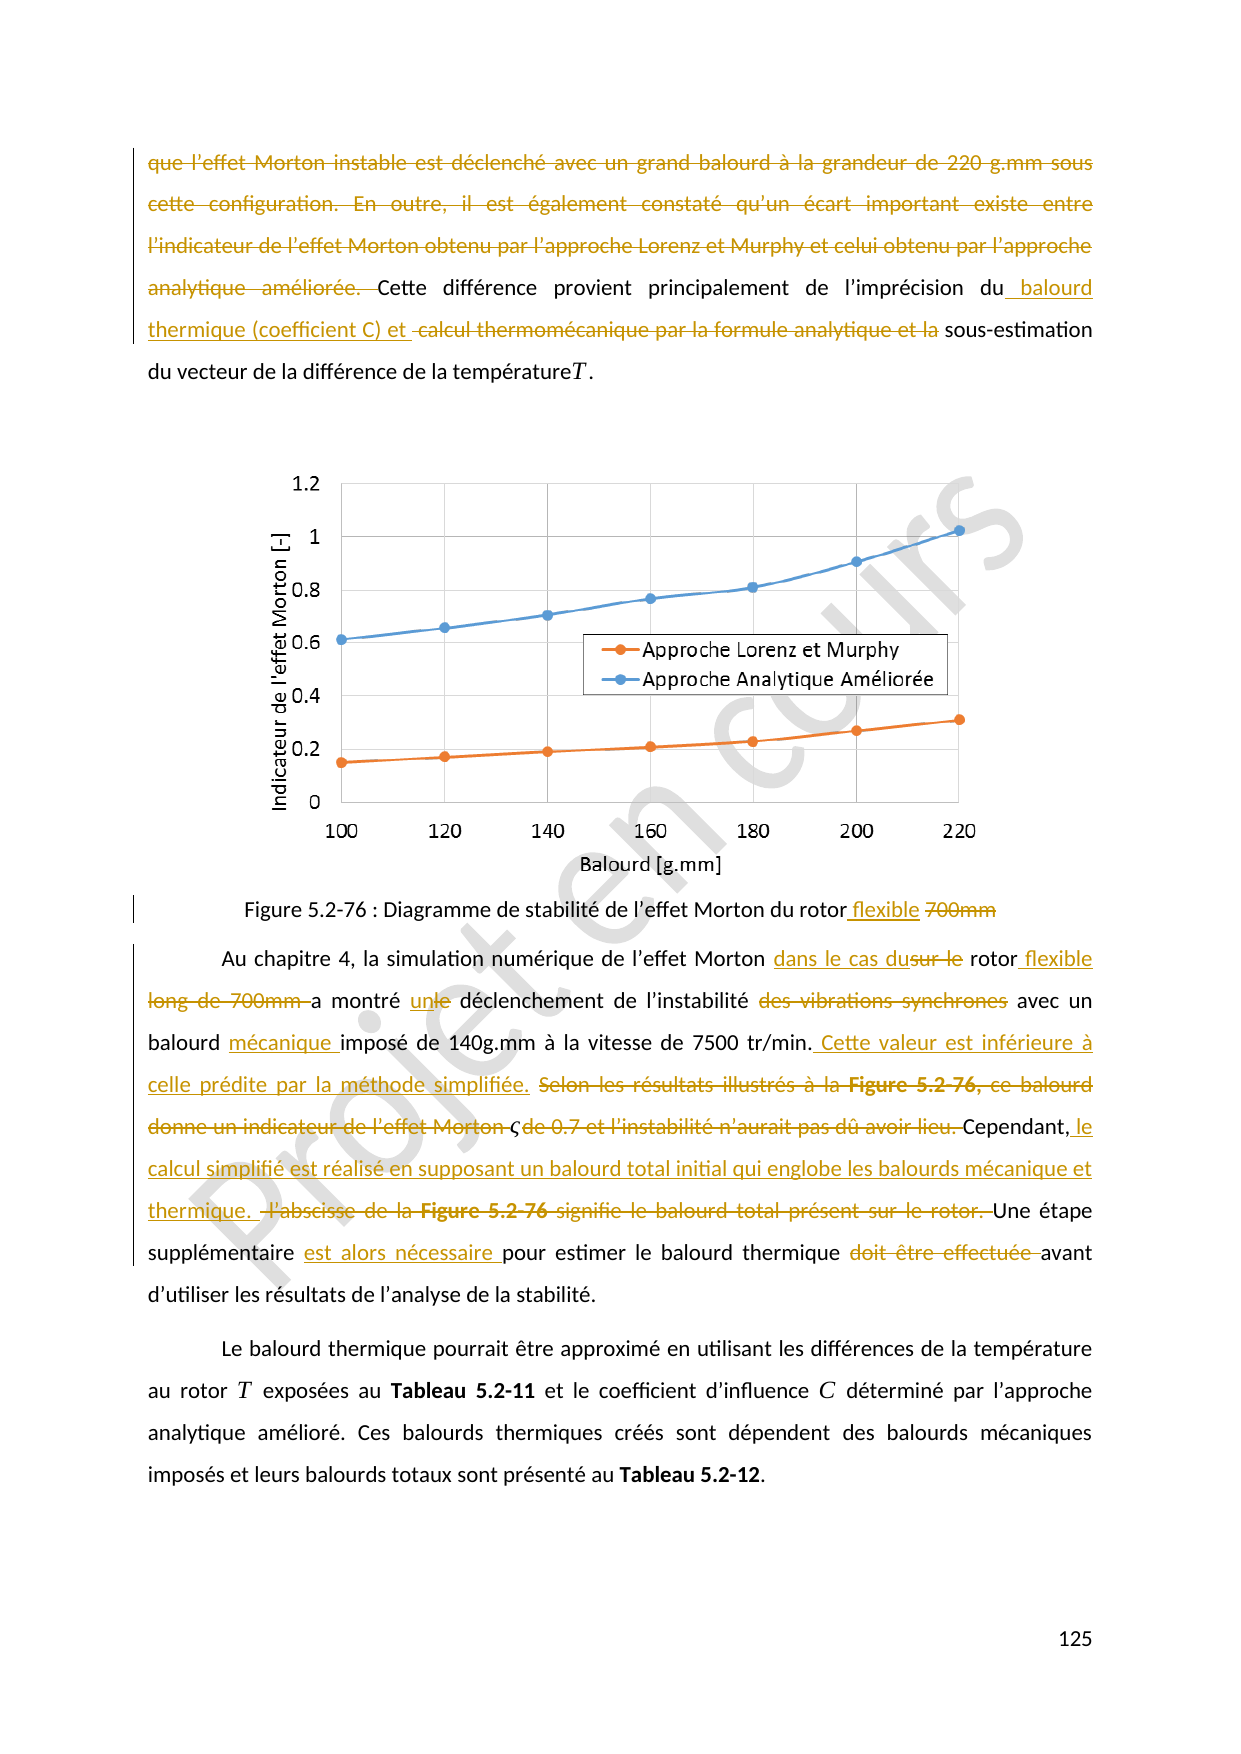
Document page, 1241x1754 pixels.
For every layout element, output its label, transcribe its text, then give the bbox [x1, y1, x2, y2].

picture [247, 453, 993, 880]
text Au chapitre 4, la simulation numérique de l’effet Morton rotor a montré déclenchement de l’instabilité avec un balourd imposé de 140g.mm à la vitesse de 7500 tr/min. Cependant,Une étape supplémentaire pour estimer le balourd thermique avant d’utiliser les résultats de l’analyse de la stabilité. [148, 944, 1093, 1308]
text Figure 5.2-11 : Diagramme de stabilité de l’effet Morton du rotor [148, 895, 1093, 923]
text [148, 148, 1093, 163]
